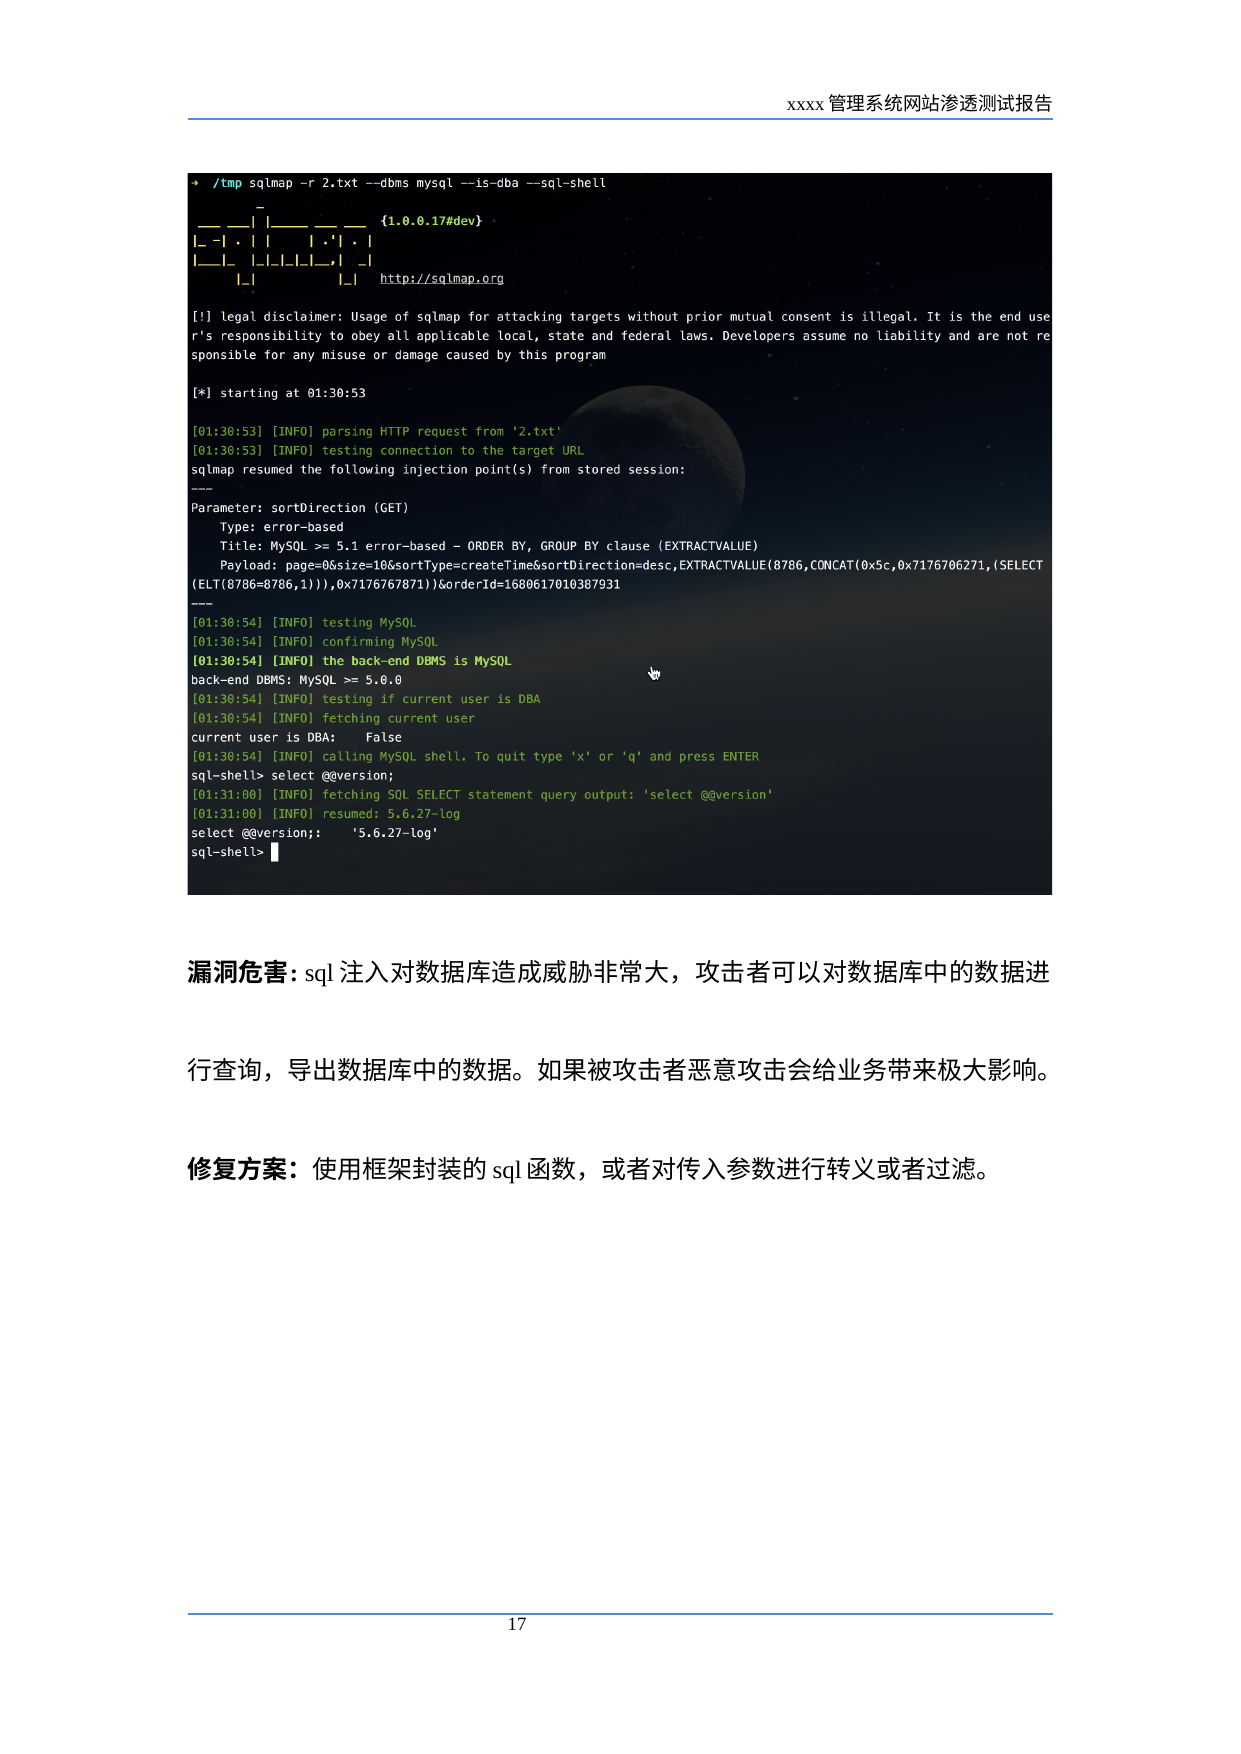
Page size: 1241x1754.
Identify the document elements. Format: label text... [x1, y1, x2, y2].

picture [187, 173, 1053, 895]
text 修复方案：使用框架封装的sql函数，或者对传入参数进行转义或者过滤。 [187, 1135, 1053, 1200]
text 漏洞危害: sql注入对数据库造成威胁非常大，攻击者可以对数据库中的数据进行查询，导出数据库中的数据。如果被攻击者恶意攻击会给业务带来极大影响。 [187, 938, 1053, 1101]
